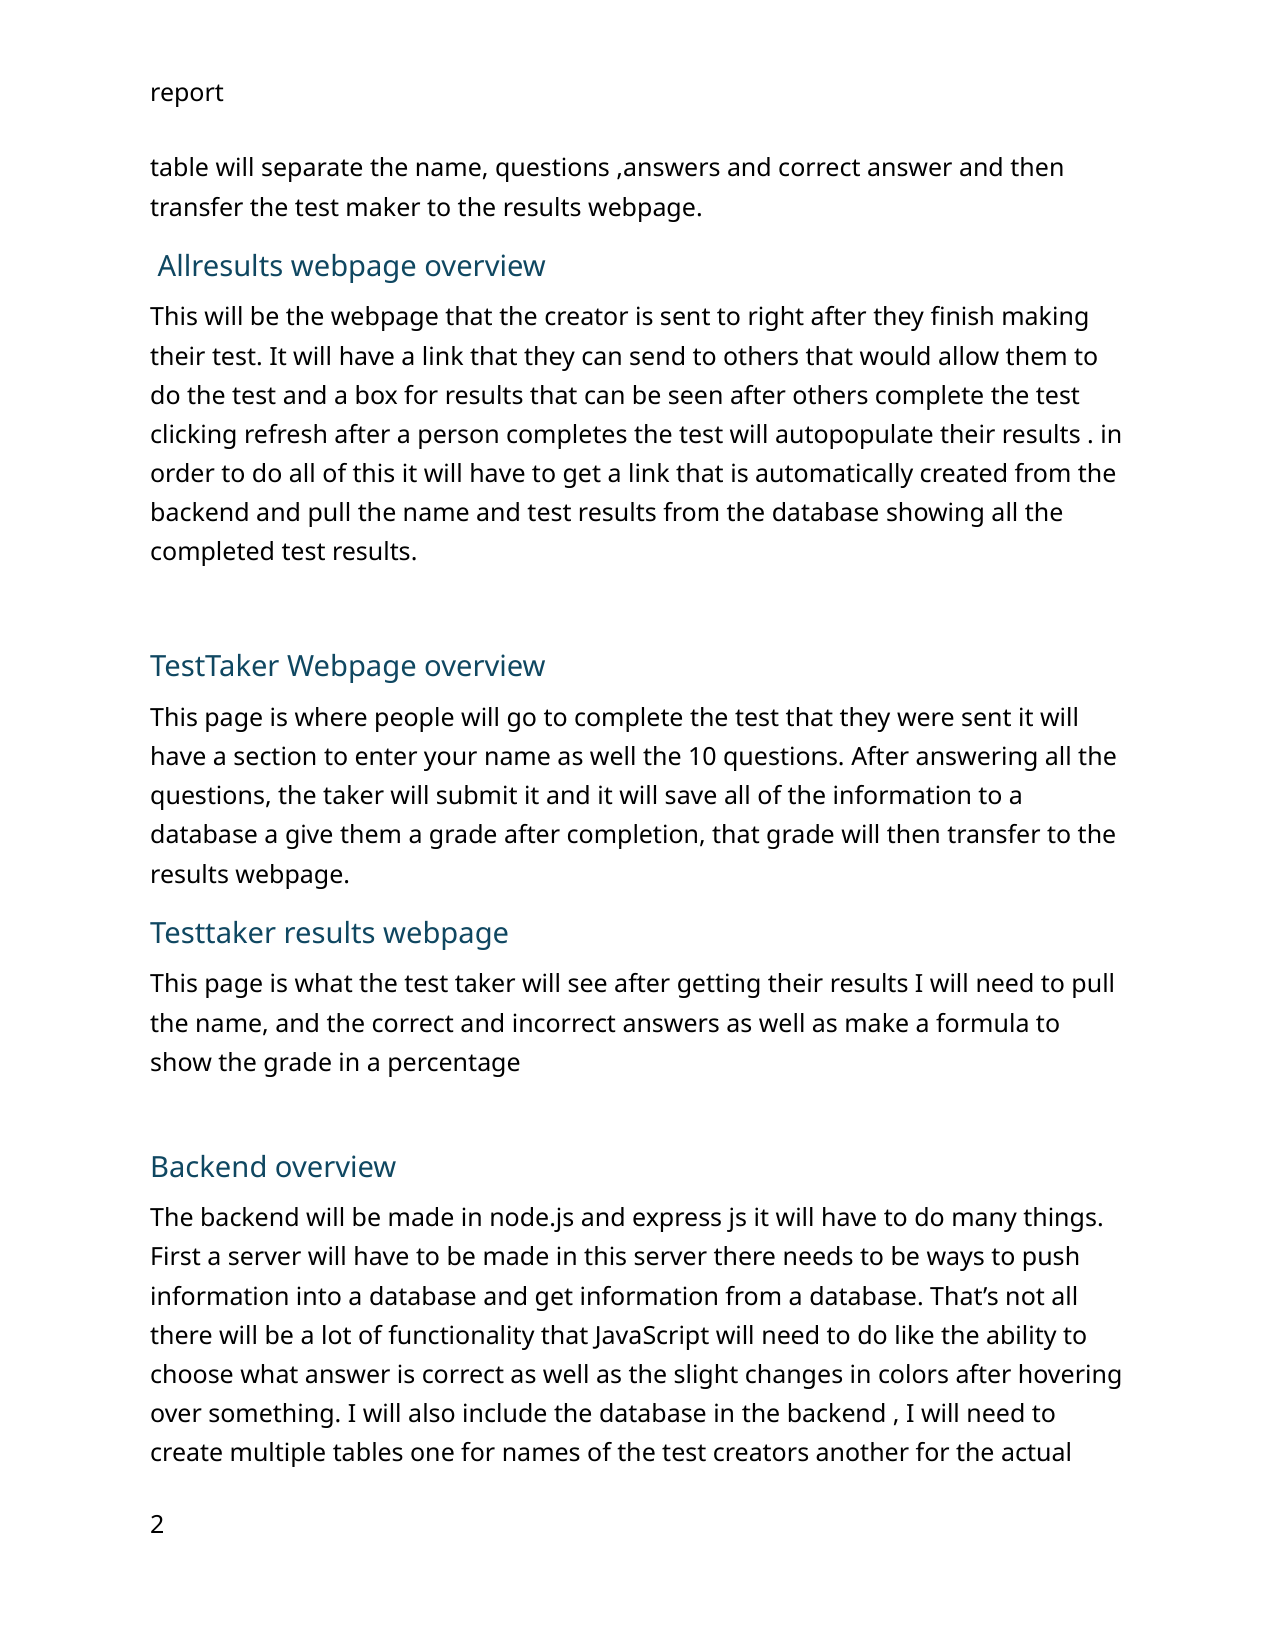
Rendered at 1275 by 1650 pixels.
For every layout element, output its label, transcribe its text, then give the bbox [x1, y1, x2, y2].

subtitle Backend overview [150, 1100, 1125, 1186]
subtitle Allresults webpage overview [150, 245, 1125, 285]
text This will be the webpage that the creator is sent to right after they finish making their test. It will have a link that they can send to others that would allow them to do the test and a box for results that can be seen after others complete the test clicking refresh after a person completes the test will autopopulate their results . in order to do all of this it will have to get a link that is automatically created from the backend and pull the name and test results from the database showing all the completed test results. [150, 299, 1125, 568]
subtitle Testtaker results webpage [150, 912, 1125, 952]
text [150, 1200, 1125, 1469]
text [150, 150, 1125, 223]
text This page is where people will go to complete the test that they were sent it will have a section to enter your name as well the 10 questions. After answering all the questions, the taker will submit it and it will save all of the information to a database a give them a grade after completion, that grade will then transfer to the results webpage. [150, 699, 1125, 890]
text This page is what the test taker will see after getting their results I will need to pull the name, and the correct and incorrect answers as well as make a formula to show the grade in a percentage [150, 966, 1125, 1078]
subtitle TestTaker Webpage overview [150, 646, 1125, 685]
